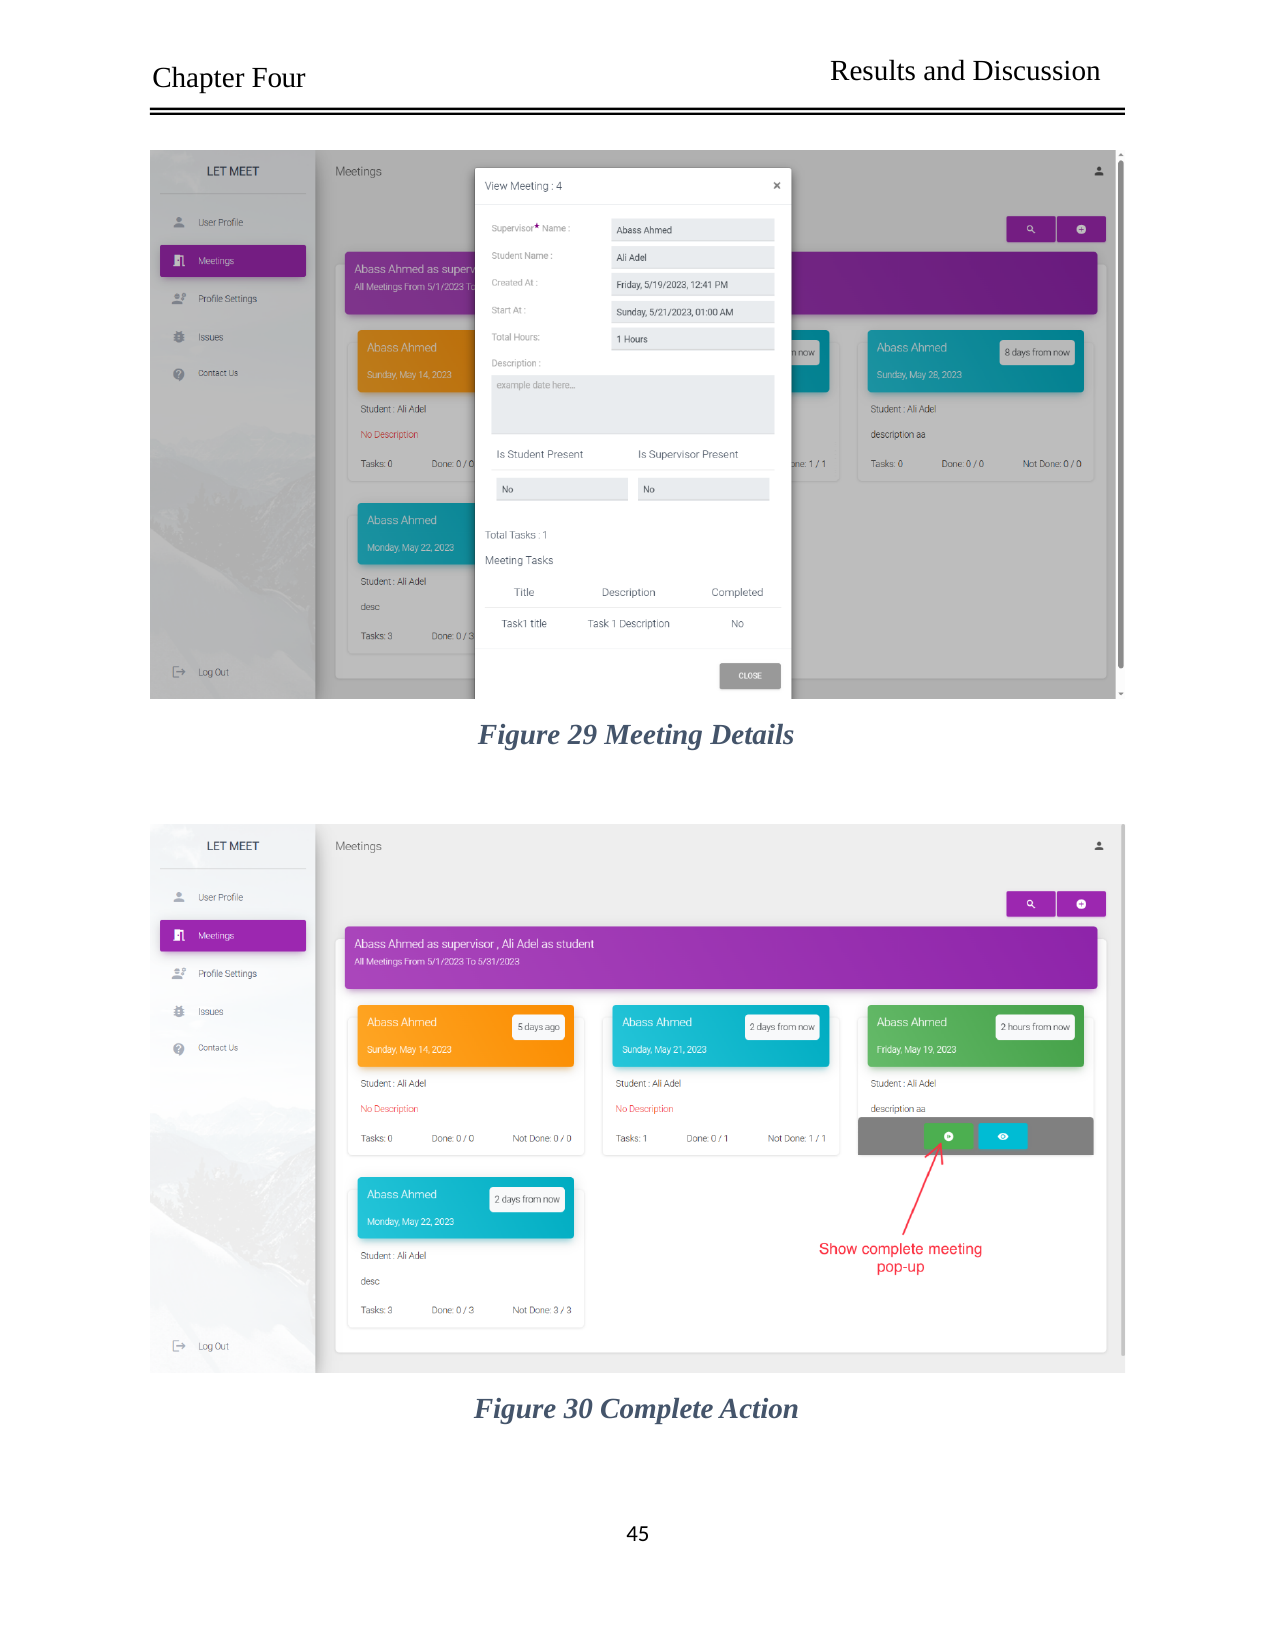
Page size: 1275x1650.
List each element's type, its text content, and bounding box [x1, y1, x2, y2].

text Figure 29 Meeting Details [150, 717, 1125, 751]
picture [150, 150, 1125, 699]
picture [150, 824, 1125, 1373]
text Figure 30 Complete Action [150, 1391, 1125, 1425]
